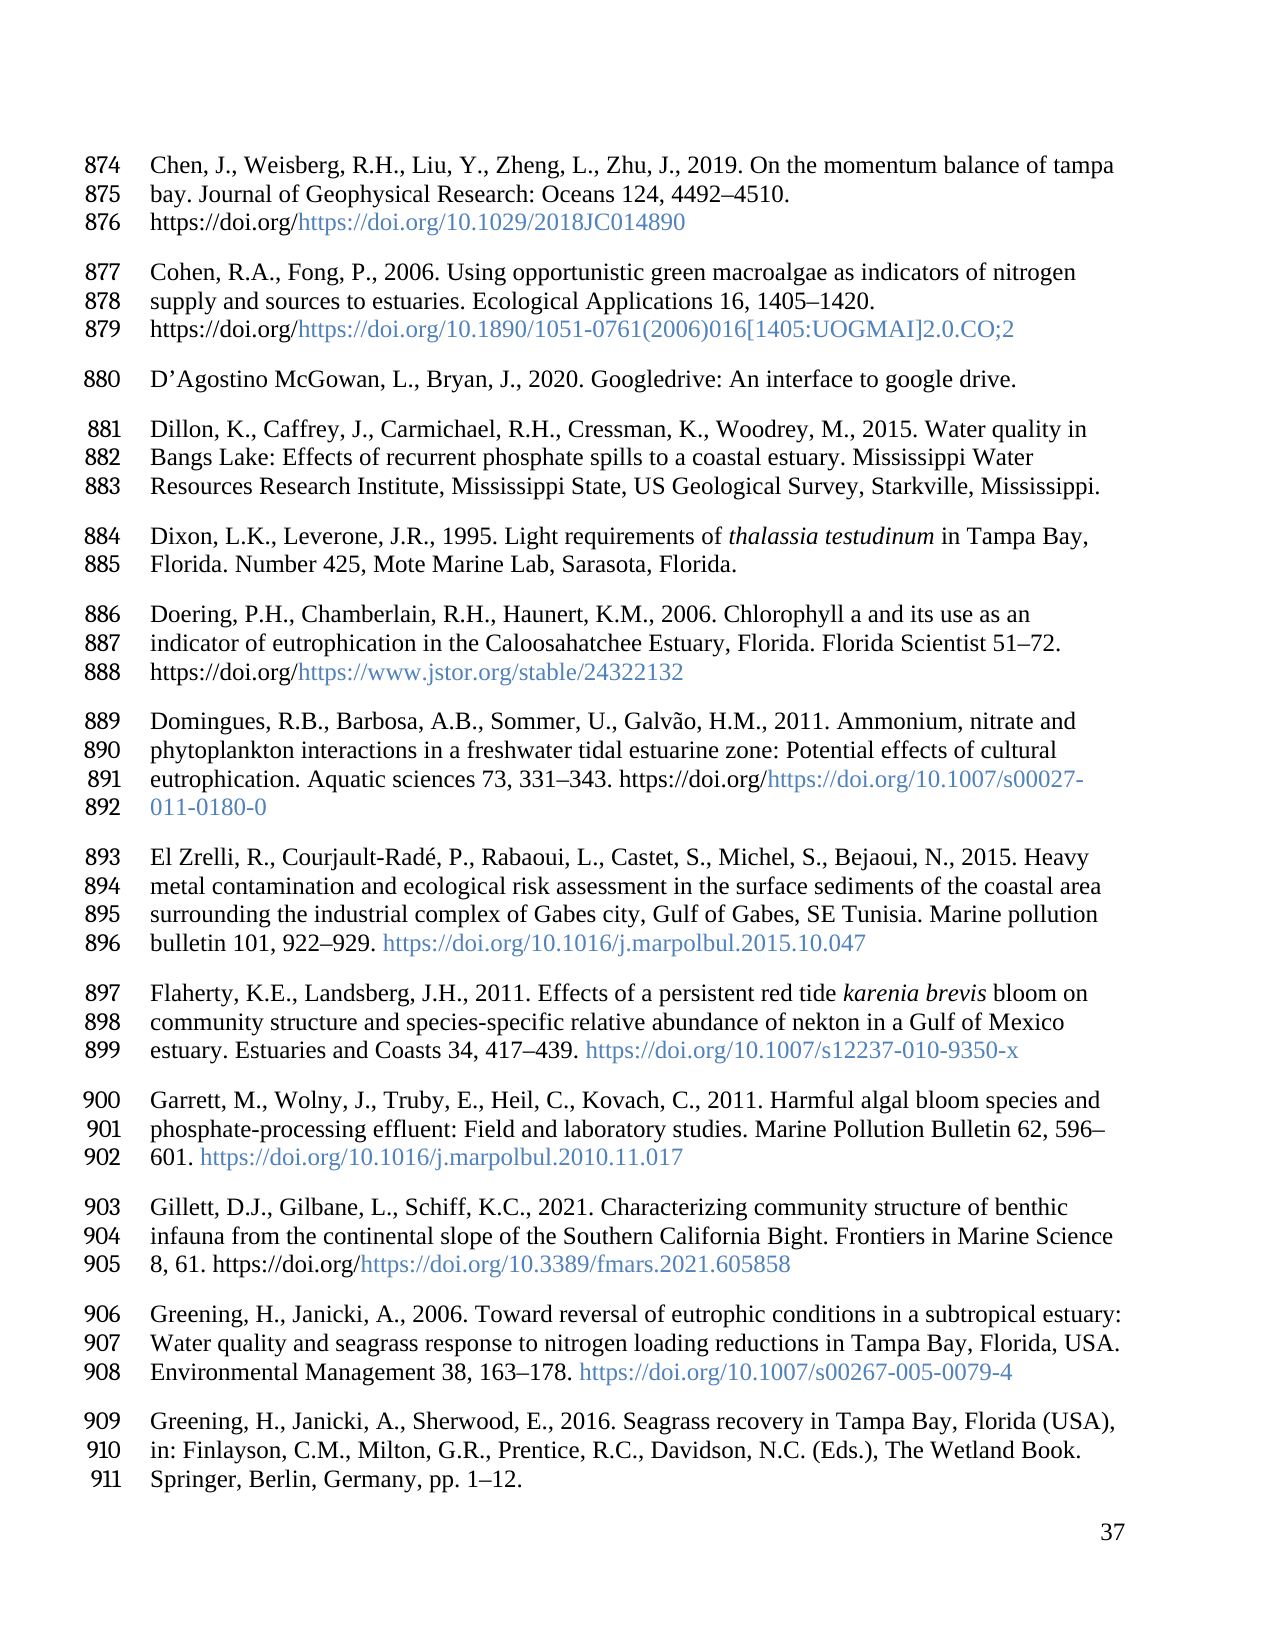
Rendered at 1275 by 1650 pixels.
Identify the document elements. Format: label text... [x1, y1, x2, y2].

text Chen, J., Weisberg, R.H., Liu, Y., Zheng, L., Zhu, J., 2019. On the momentum balance of tampa bay. Journal of Geophysical Research: Oceans 124, 4492–4510. https://doi.org/https://doi.org/10.1029/2018JC014890 [150, 150, 1125, 236]
text D’Agostino McGowan, L., Bryan, J., 2020. Googledrive: An interface to google drive. [150, 364, 1125, 393]
text Flaherty, K.E., Landsberg, J.H., 2011. Effects of a persistent red tide karenia brevis bloom on community structure and species-specific relative abundance of nekton in a Gulf of Mexico estuary. Estuaries and Coasts 34, 417–439. https://doi.org/10.1007/s12237-010-9350-x [150, 978, 1125, 1064]
text Domingues, R.B., Barbosa, A.B., Sommer, U., Galvão, H.M., 2011. Ammonium, nitrate and phytoplankton interactions in a freshwater tidal estuarine zone: Potential effects of cultural eutrophication. Aquatic sciences 73, 331–343. https://doi.org/https://doi.org/10.1007/s00027-011-0180-0 [150, 706, 1125, 821]
text Greening, H., Janicki, A., 2006. Toward reversal of eutrophic conditions in a subtropical estuary: Water quality and seagrass response to nitrogen loading reductions in Tampa Bay, Florida, USA. Environmental Management 38, 163–178. https://doi.org/10.1007/s00267-005-0079-4 [150, 1299, 1125, 1385]
text El Zrelli, R., Courjault-Radé, P., Rabaoui, L., Castet, S., Michel, S., Bejaoui, N., 2015. Heavy metal contamination and ecological risk assessment in the surface sediments of the coastal area surrounding the industrial complex of Gabes city, Gulf of Gabes, SE Tunisia. Marine pollution bulletin 101, 922–929. https://doi.org/10.1016/j.marpolbul.2015.10.047 [150, 842, 1125, 957]
text Garrett, M., Wolny, J., Truby, E., Heil, C., Kovach, C., 2011. Harmful algal bloom species and phosphate-processing effluent: Field and laboratory studies. Marine Pollution Bulletin 62, 596–601. https://doi.org/10.1016/j.marpolbul.2010.11.017 [150, 1085, 1125, 1171]
text Dillon, K., Caffrey, J., Carmichael, R.H., Cressman, K., Woodrey, M., 2015. Water quality in Bangs Lake: Effects of recurrent phosphate spills to a coastal estuary. Mississippi Water Resources Research Institute, Mississippi State, US Geological Survey, Starkville, Mississippi. [150, 414, 1125, 500]
text Gillett, D.J., Gilbane, L., Schiff, K.C., 2021. Characterizing community structure of benthic infauna from the continental slope of the Southern California Bight. Frontiers in Marine Science 8, 61. https://doi.org/https://doi.org/10.3389/fmars.2021.605858 [150, 1192, 1125, 1278]
text Dixon, L.K., Leverone, J.R., 1995. Light requirements of thalassia testudinum in Tampa Bay, Florida. Number 425, Mote Marine Lab, Sarasota, Florida. [150, 521, 1125, 578]
text Cohen, R.A., Fong, P., 2006. Using opportunistic green macroalgae as indicators of nitrogen supply and sources to estuaries. Ecological Applications 16, 1405–1420. https://doi.org/https://doi.org/10.1890/1051-0761(2006)016[1405:UOGMAI]2.0.CO;2 [150, 257, 1125, 343]
text Doering, P.H., Chamberlain, R.H., Haunert, K.M., 2006. Chlorophyll a and its use as an indicator of eutrophication in the Caloosahatchee Estuary, Florida. Florida Scientist 51–72. https://doi.org/https://www.jstor.org/stable/24322132 [150, 599, 1125, 685]
text Greening, H., Janicki, A., Sherwood, E., 2016. Seagrass recovery in Tampa Bay, Florida (USA), in: Finlayson, C.M., Milton, G.R., Prentice, R.C., Davidson, N.C. (Eds.), The Wetland Book. Springer, Berlin, Germany, pp. 1–12. [150, 1406, 1125, 1492]
